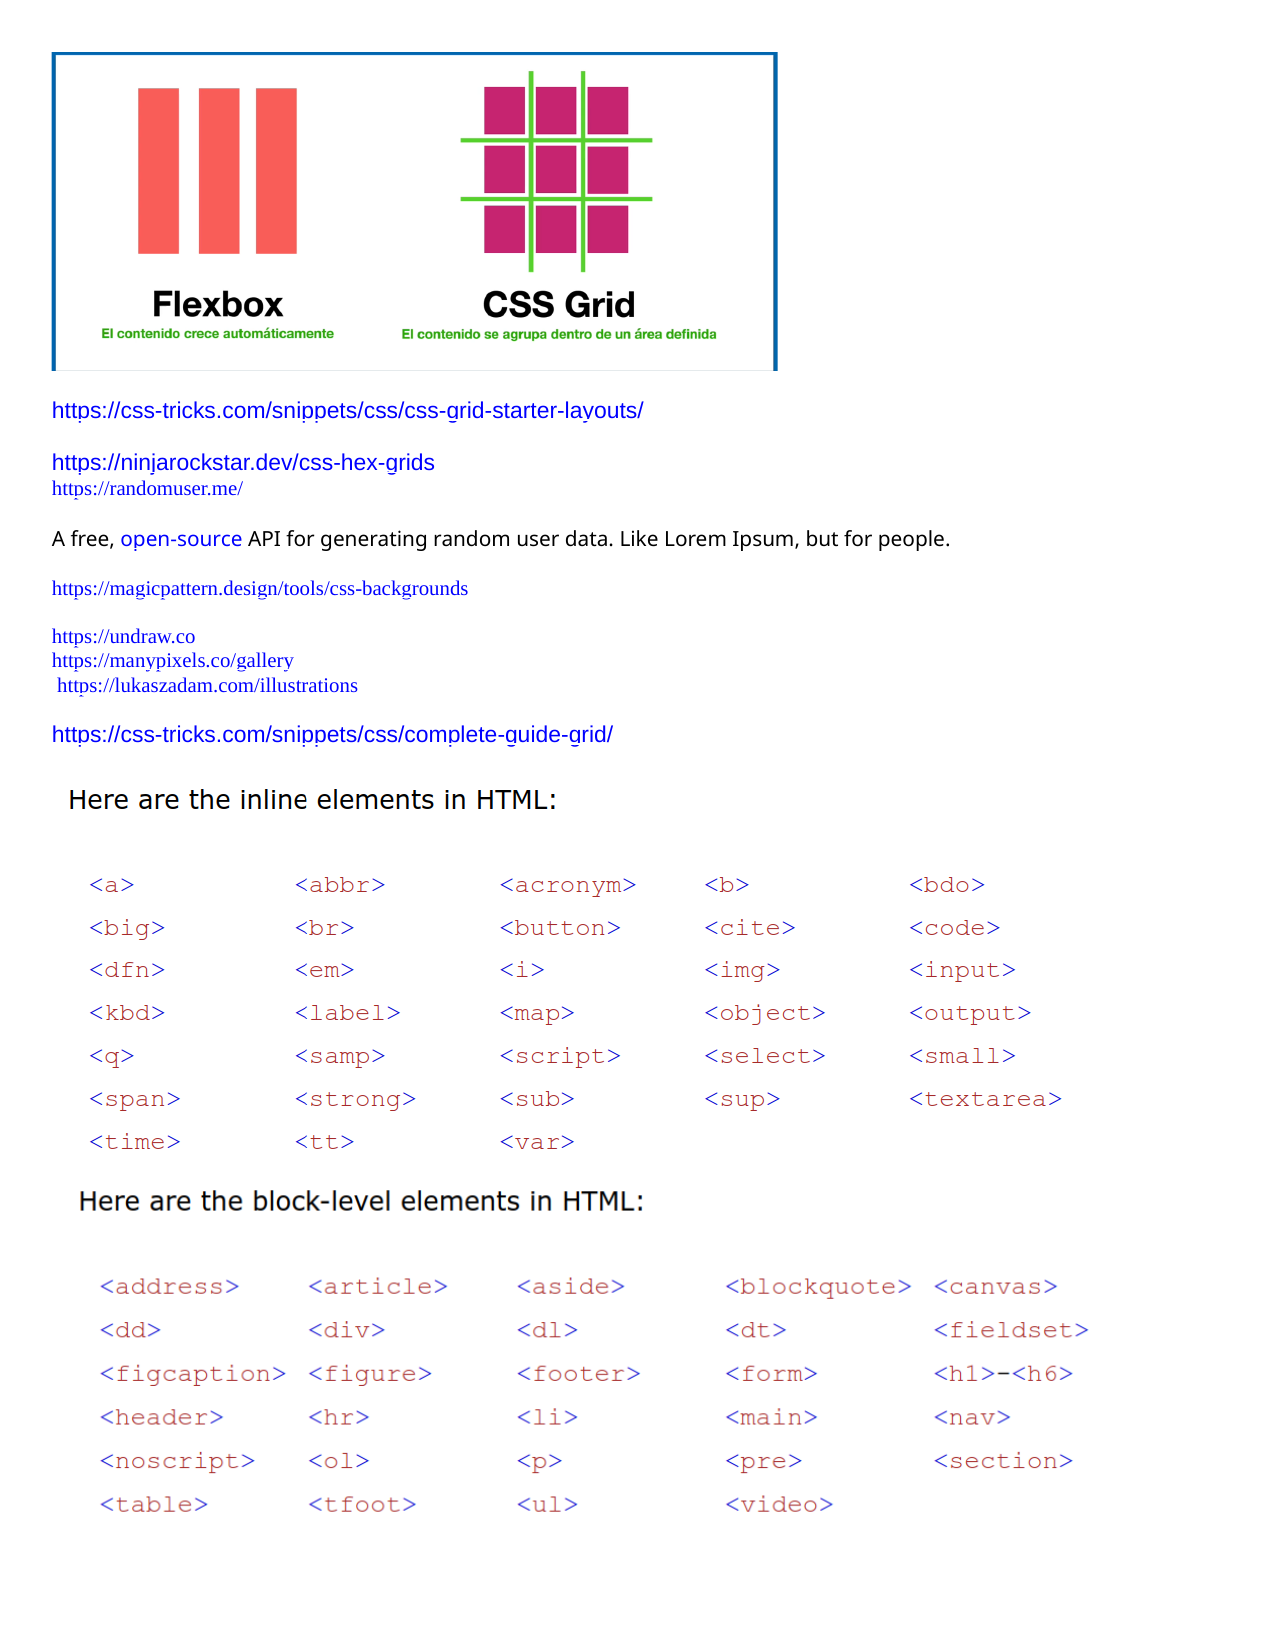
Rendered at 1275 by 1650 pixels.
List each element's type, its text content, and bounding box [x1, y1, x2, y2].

text https://ninjarockstar.dev/css-hex-grids [52, 449, 1219, 476]
text https://lukaszadam.com/illustrations [52, 672, 1219, 697]
text A free, open-source API for generating random user data. Like Lorem Ipsum, but for people. [52, 524, 1219, 552]
text https://randomuser.me/ [52, 476, 1219, 500]
text https://css-tricks.com/snippets/css/complete-guide-grid/ [52, 721, 1219, 747]
picture [51, 52, 778, 371]
text https://css-tricks.com/snippets/css/css-grid-starter-layouts/ [52, 397, 1219, 423]
picture [51, 1168, 1112, 1534]
text https://manypixels.co/gallery [52, 648, 1219, 672]
picture [51, 772, 1068, 1162]
text https://undraw.co [52, 624, 1219, 648]
text https://magicpattern.design/tools/css-backgrounds [52, 576, 1219, 600]
